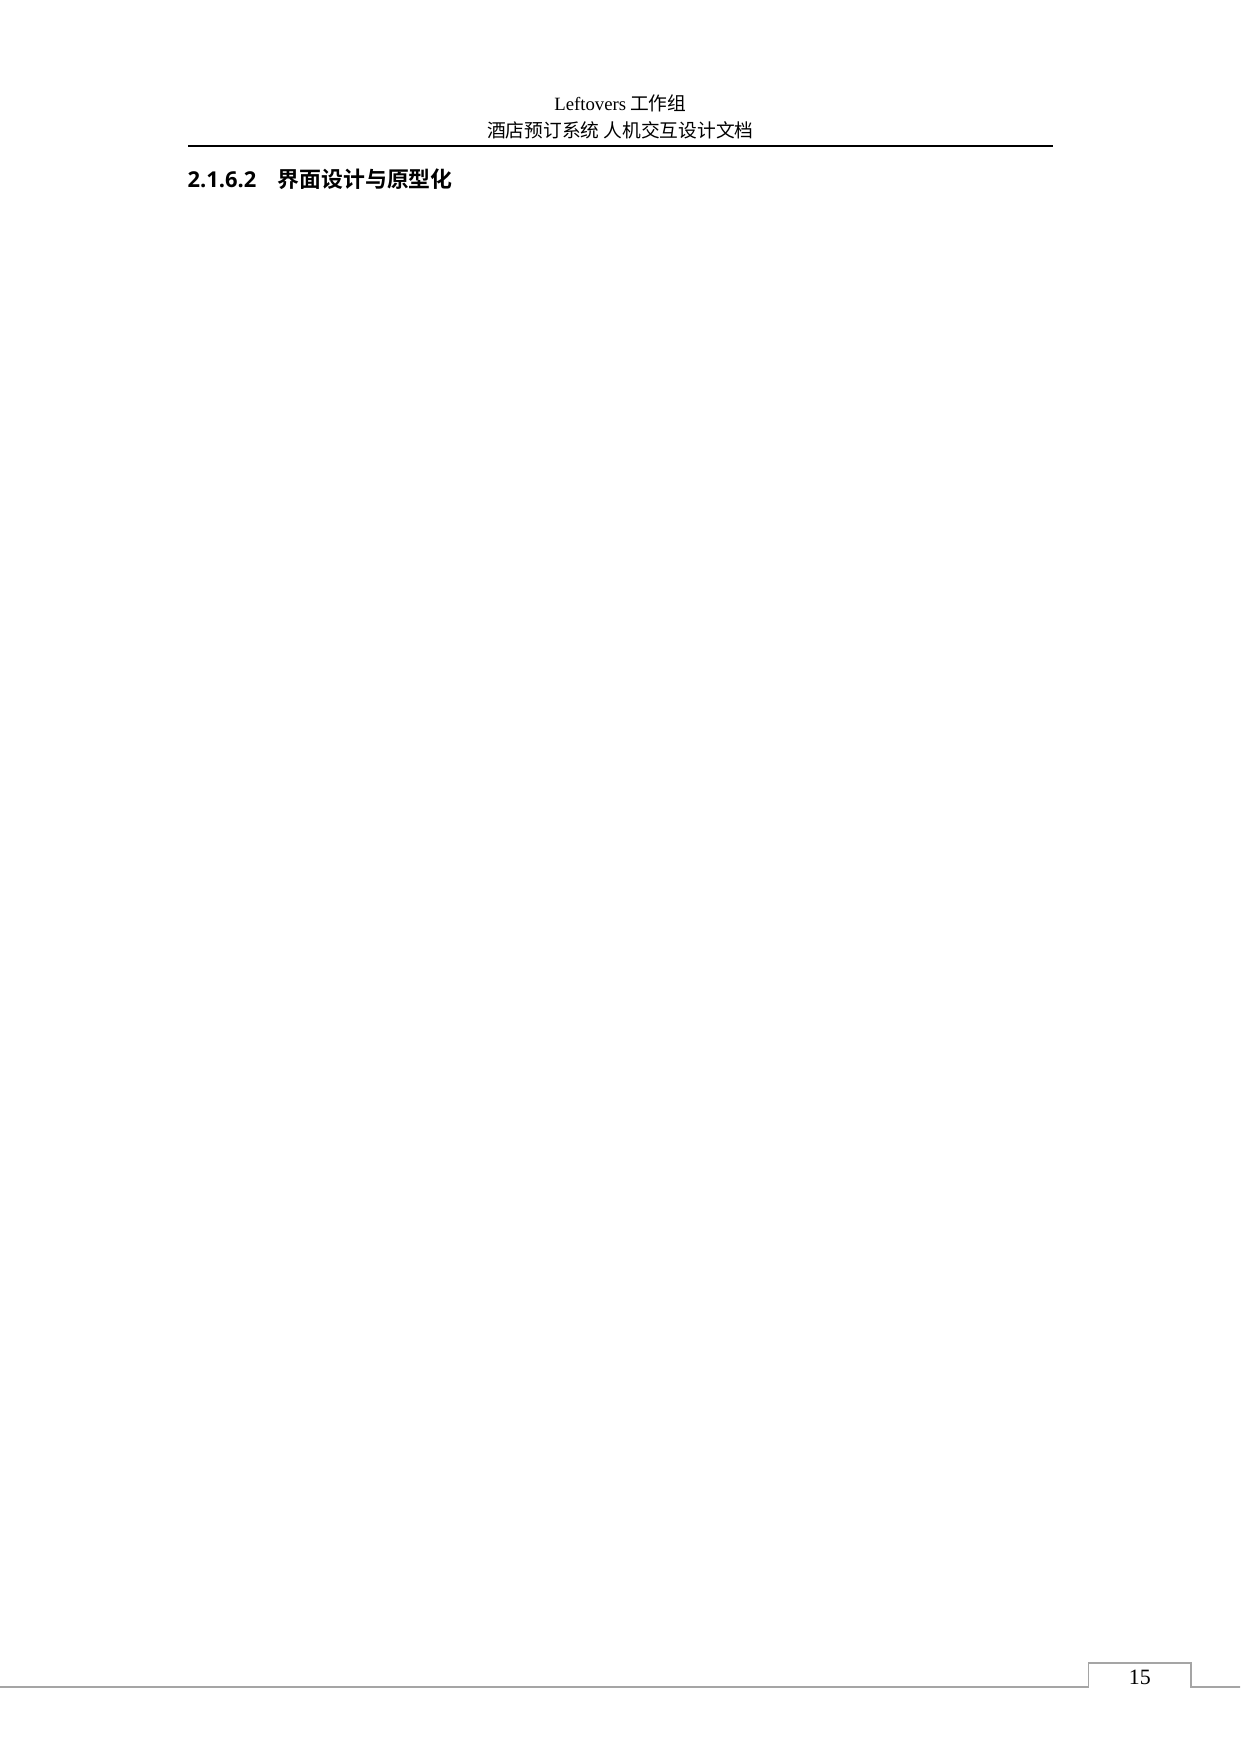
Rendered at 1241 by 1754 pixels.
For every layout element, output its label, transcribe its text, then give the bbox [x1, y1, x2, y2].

subtitle 界面设计与原型化 [187, 162, 1053, 194]
